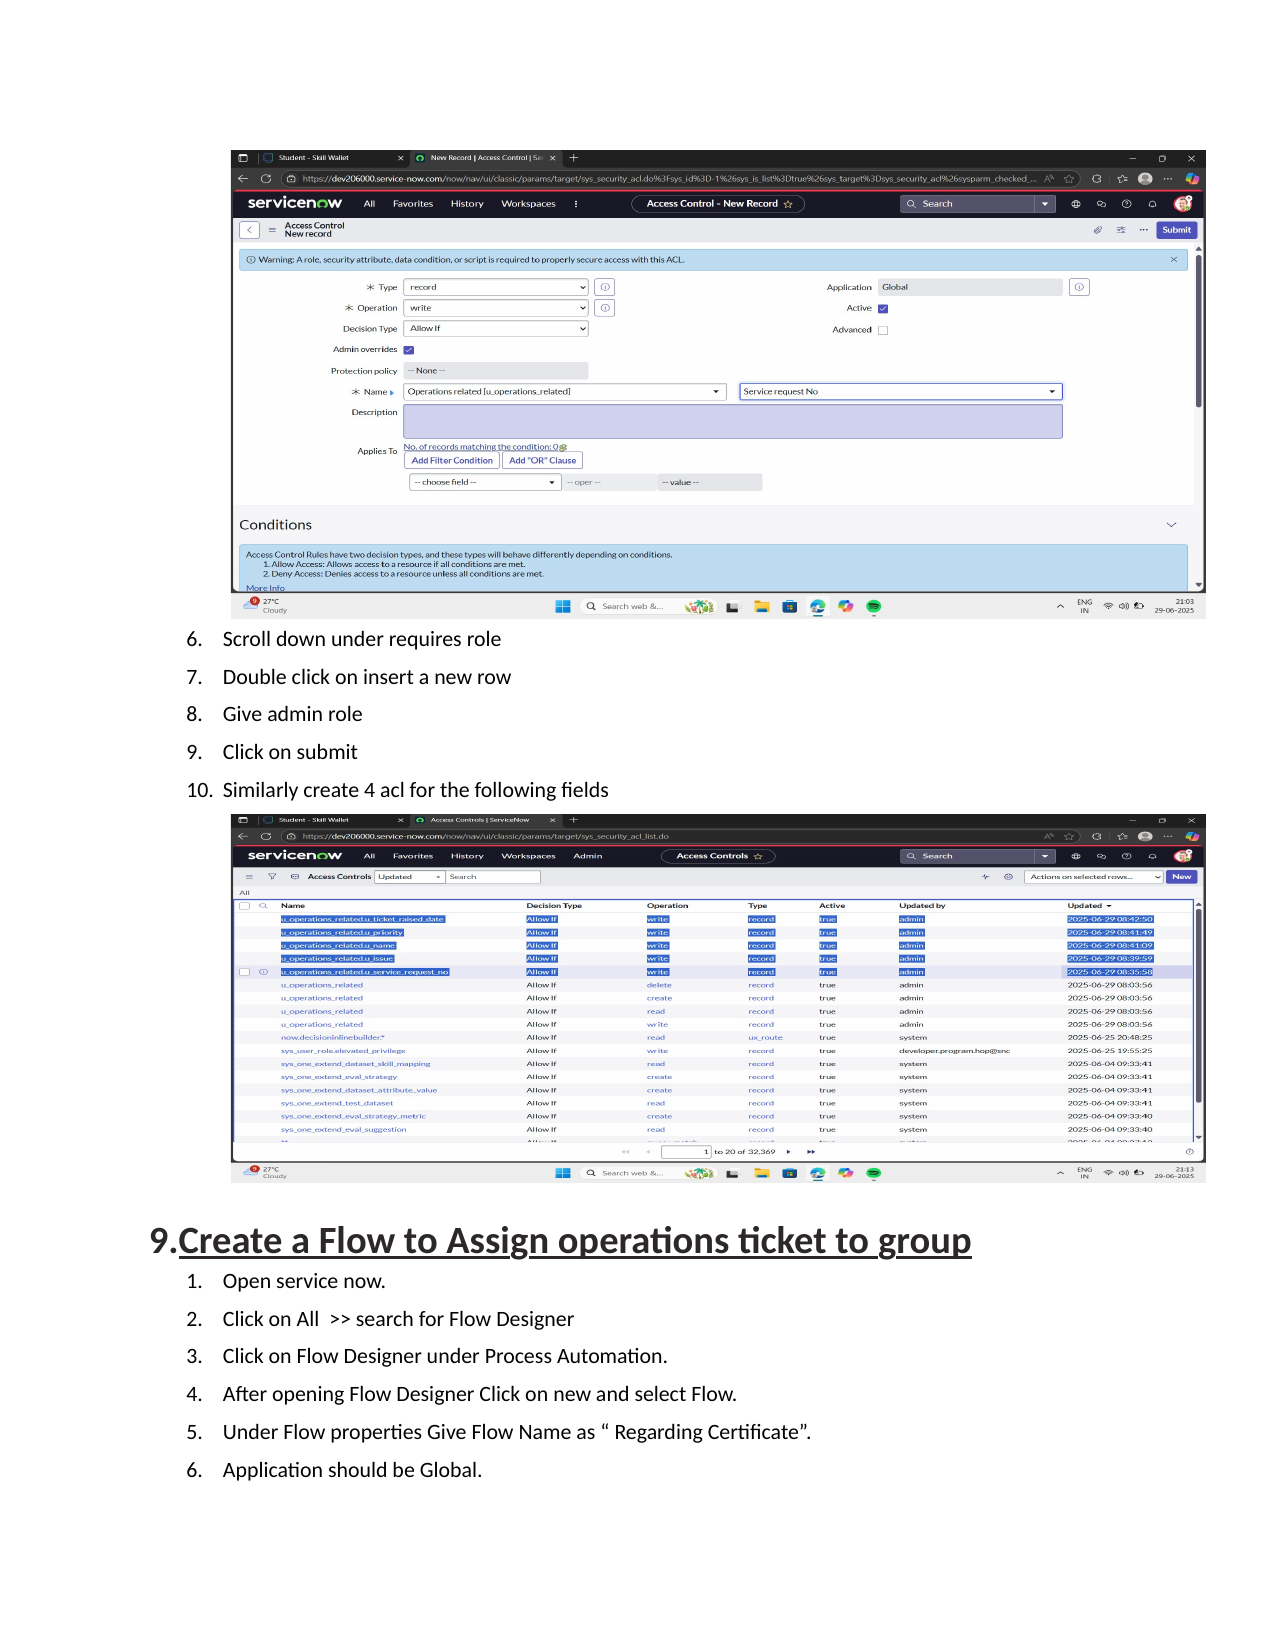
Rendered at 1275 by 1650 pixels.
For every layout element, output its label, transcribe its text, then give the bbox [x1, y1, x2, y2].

list Give admin role [186, 701, 1146, 727]
list Scroll down under requires role [186, 625, 1146, 652]
list After opening Flow Designer Click on new and select Flow. [186, 1380, 1146, 1407]
list Click on Flow Designer under Process Automation. [186, 1342, 1146, 1369]
picture [230, 814, 1206, 1183]
list Click on All >> search for Flow Designer [186, 1305, 1146, 1331]
picture [230, 150, 1206, 619]
list Under Flow properties Give Flow Name as “ Regarding Certificate”. [186, 1418, 1146, 1445]
list Double click on insert a new row [186, 663, 1146, 689]
subtitle 9.Create a Flow to Assign operations ticket to group [148, 1216, 1146, 1263]
list Application should be Global. [186, 1456, 1146, 1483]
list Click on submit [186, 738, 1146, 765]
list Similarly create 4 acl for the following fields [186, 776, 1146, 803]
list Open service now. [186, 1267, 1146, 1293]
